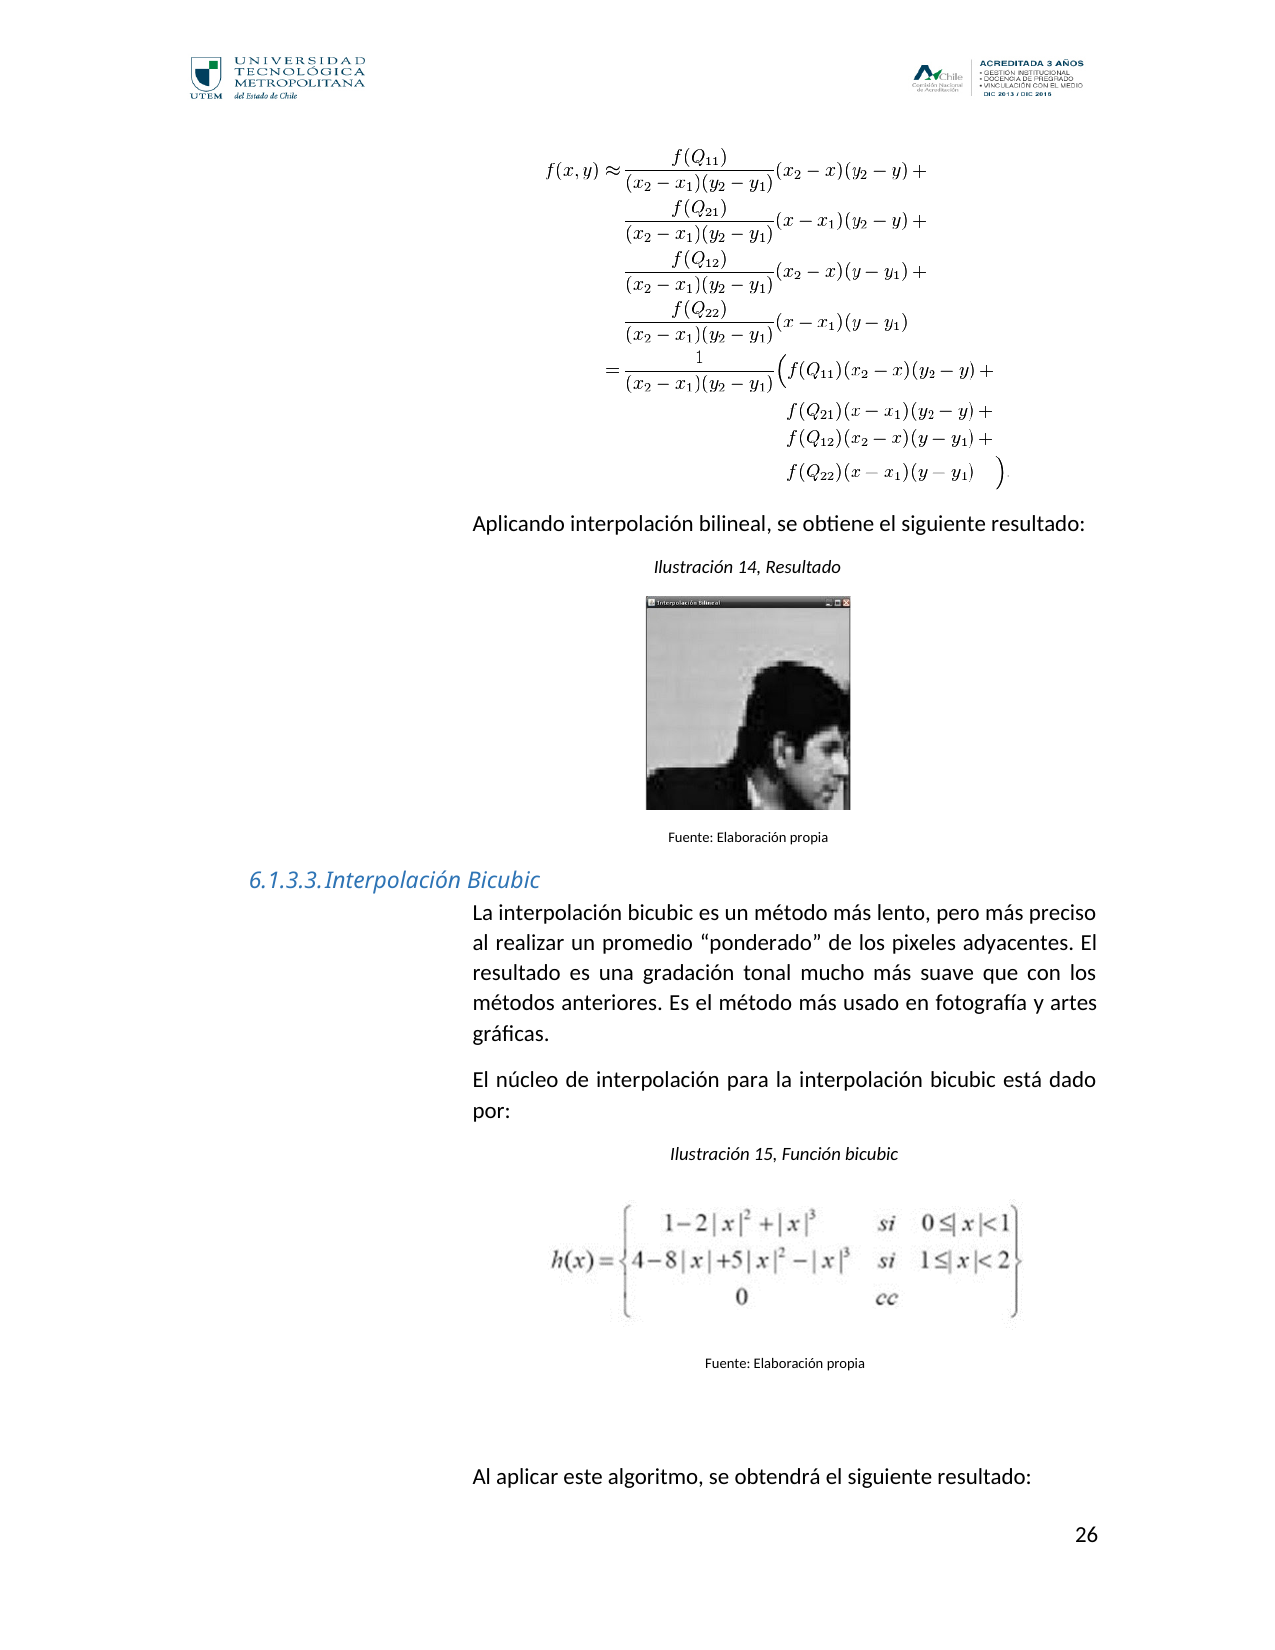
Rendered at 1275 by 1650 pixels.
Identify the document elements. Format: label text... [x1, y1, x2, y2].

text Ilustración 15, Función bicubic [472, 1143, 1098, 1166]
picture [177, 34, 389, 117]
picture [896, 32, 1095, 117]
picture [535, 1183, 1035, 1336]
picture [546, 147, 1009, 490]
text Ilustración 14, Resultado [398, 556, 1098, 578]
text El núcleo de interpolación para la interpolación bicubic está dado por: [472, 1093, 1098, 1124]
text Fuente: Elaboración propia [398, 828, 1098, 846]
text Aplicando interpolación bilineal, se obtiene el siguiente resultado: [398, 509, 1098, 537]
subtitle Interpolación Bicubic [177, 864, 1098, 895]
text Fuente: Elaboración propia [472, 1355, 1098, 1373]
picture [645, 596, 851, 810]
text Al aplicar este algoritmo, se obtendrá el siguiente resultado: [177, 1462, 1098, 1490]
text La interpolación bicubic es un método más lento, pero más preciso al realizar un promedio “ponderado” de los pixeles adyacentes. El resultado es una gradación tonal mucho más suave que con los métodos anteriores. Es el método más usado en fotografía y artes gráficas. [472, 898, 1098, 1047]
